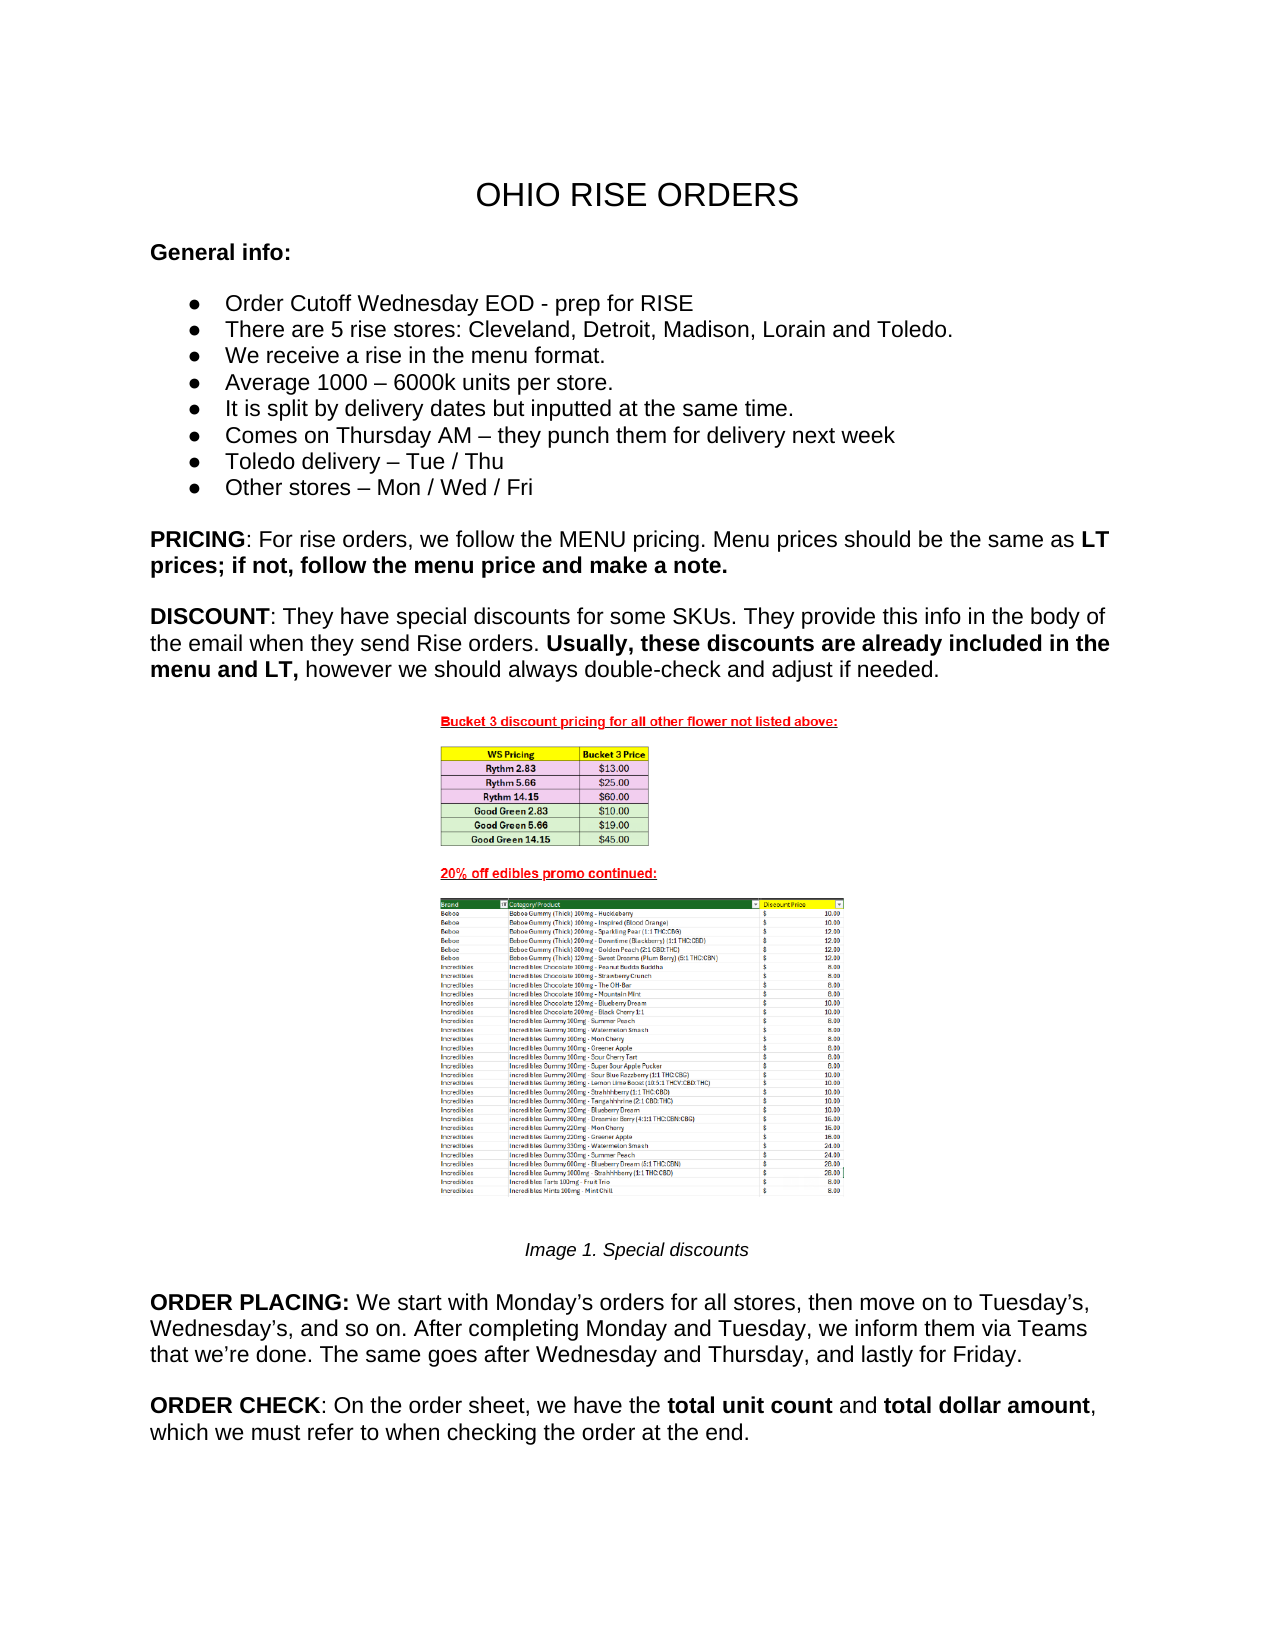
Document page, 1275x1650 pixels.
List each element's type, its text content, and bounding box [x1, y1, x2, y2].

list Order Cutoff Wednesday EOD - prep for RISE [187, 290, 1125, 316]
list Comes on Thursday AM – they punch them for delivery next week [187, 422, 1125, 448]
picture [425, 707, 850, 1214]
text DISCOUNT: They have special discounts for some SKUs. They provide this info in the body of the email when they send Rise orders. Usually, these discounts are already included in the menu and LT, however we should always double-check and adjust if needed. [150, 603, 1125, 682]
list It is split by delivery dates but inputted at the same time. [187, 395, 1125, 422]
text General info: [150, 238, 1125, 265]
list Average 1000 – 6000k units per store. [187, 369, 1125, 395]
text Image 1. Special discounts [150, 1239, 1125, 1260]
list Other stores – Mon / Wed / Fri [187, 474, 1125, 501]
list We receive a rise in the menu format. [187, 342, 1125, 369]
text PRICING: For rise orders, we follow the MENU pricing. Menu prices should be the same as LT prices; if not, follow the menu price and make a note. [150, 526, 1125, 578]
subtitle OHIO RISE ORDERS [150, 175, 1125, 213]
list Toledo delivery – Tue / Thu [187, 448, 1125, 474]
text ORDER PLACING: We start with Monday’s orders for all stores, then move on to Tuesday’s, Wednesday’s, and so on. After completing Monday and Tuesday, we inform them via Teams that we’re done. The same goes after Wednesday and Thursday, and lastly for Friday. [150, 1288, 1125, 1367]
list There are 5 rise stores: Cleveland, Detroit, Madison, Lorain and Toledo. [187, 316, 1125, 342]
text ORDER CHECK: On the order sheet, we have the total unit count and total dollar amount, which we must refer to when checking the order at the end. [150, 1392, 1125, 1445]
